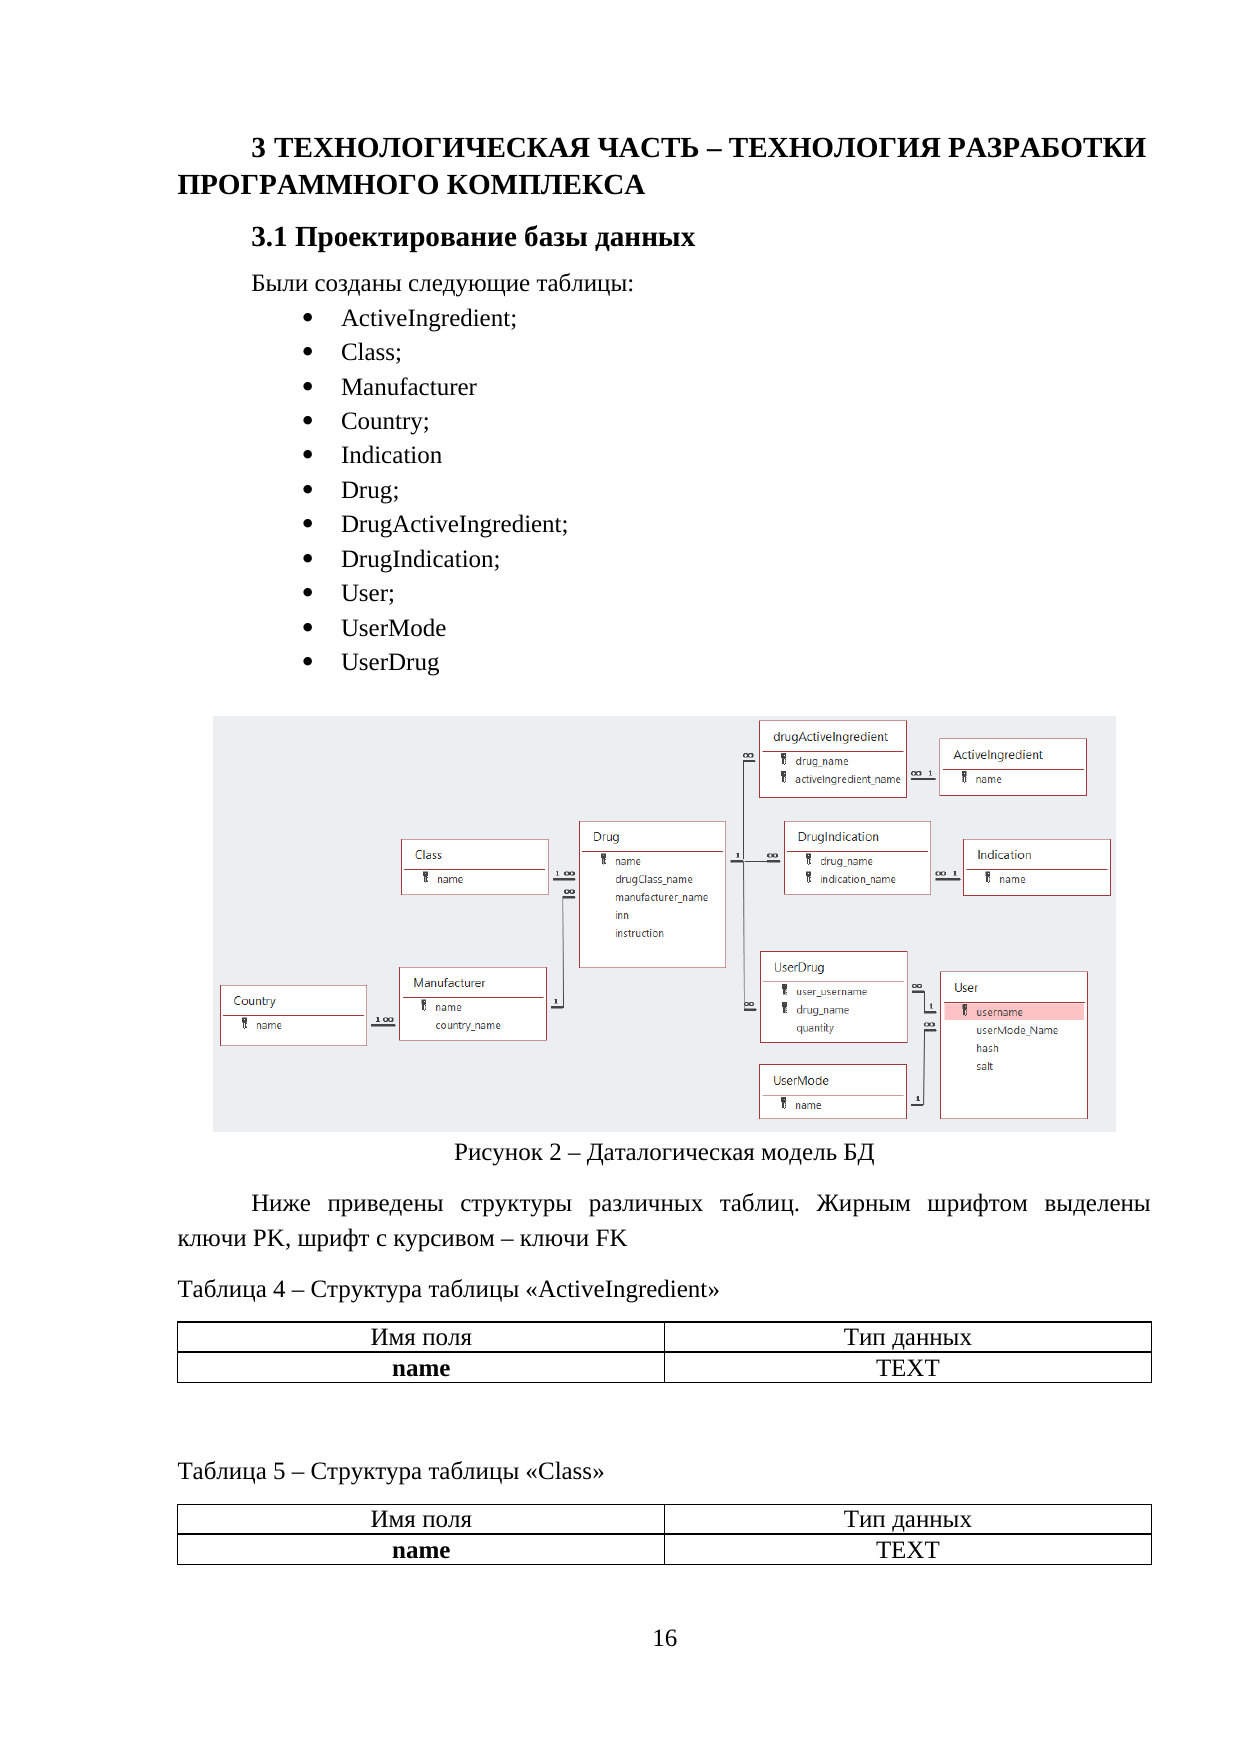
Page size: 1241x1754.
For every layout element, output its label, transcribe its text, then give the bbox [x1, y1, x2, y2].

text Таблица 4 – Структура таблицы «ActiveIngredient» [177, 1274, 1152, 1302]
table_header Имя поля [178, 1323, 664, 1351]
list Class; [303, 337, 1152, 366]
list Manufacturer [303, 372, 1152, 400]
picture [212, 716, 1117, 1132]
list DrugIndication; [303, 544, 1152, 573]
list Country; [303, 406, 1152, 435]
table_cell TEXT [665, 1535, 1151, 1564]
table_header Тип данных [665, 1323, 1151, 1351]
table_header Тип данных [665, 1505, 1151, 1533]
text Ниже приведены структуры различных таблиц. Жирным шрифтом выделены ключи PK, шрифт с курсивом – ключи FK [177, 1188, 1152, 1251]
text Таблица 5 – Структура таблицы «Class» [177, 1456, 1152, 1484]
table_header Имя поля [178, 1505, 664, 1533]
text 3.1 Проектирование базы данных [177, 219, 1152, 253]
table_cell TEXT [665, 1353, 1151, 1382]
list Indication [303, 441, 1152, 469]
list DrugActiveIngredient; [303, 509, 1152, 538]
list UserDrug [303, 647, 1152, 676]
table_cell name [178, 1535, 664, 1564]
list Drug; [303, 475, 1152, 504]
list User; [303, 578, 1152, 607]
text Рисунок 2 – Даталогическая модель БД [177, 1137, 1152, 1166]
table_cell name [178, 1353, 664, 1382]
list UserMode [303, 613, 1152, 642]
text 3 Технологическая часть – Технология разработки программного комплекса [177, 131, 1152, 200]
list ActiveIngredient; [303, 303, 1152, 331]
text Были созданы следующие таблицы: [177, 268, 1152, 297]
